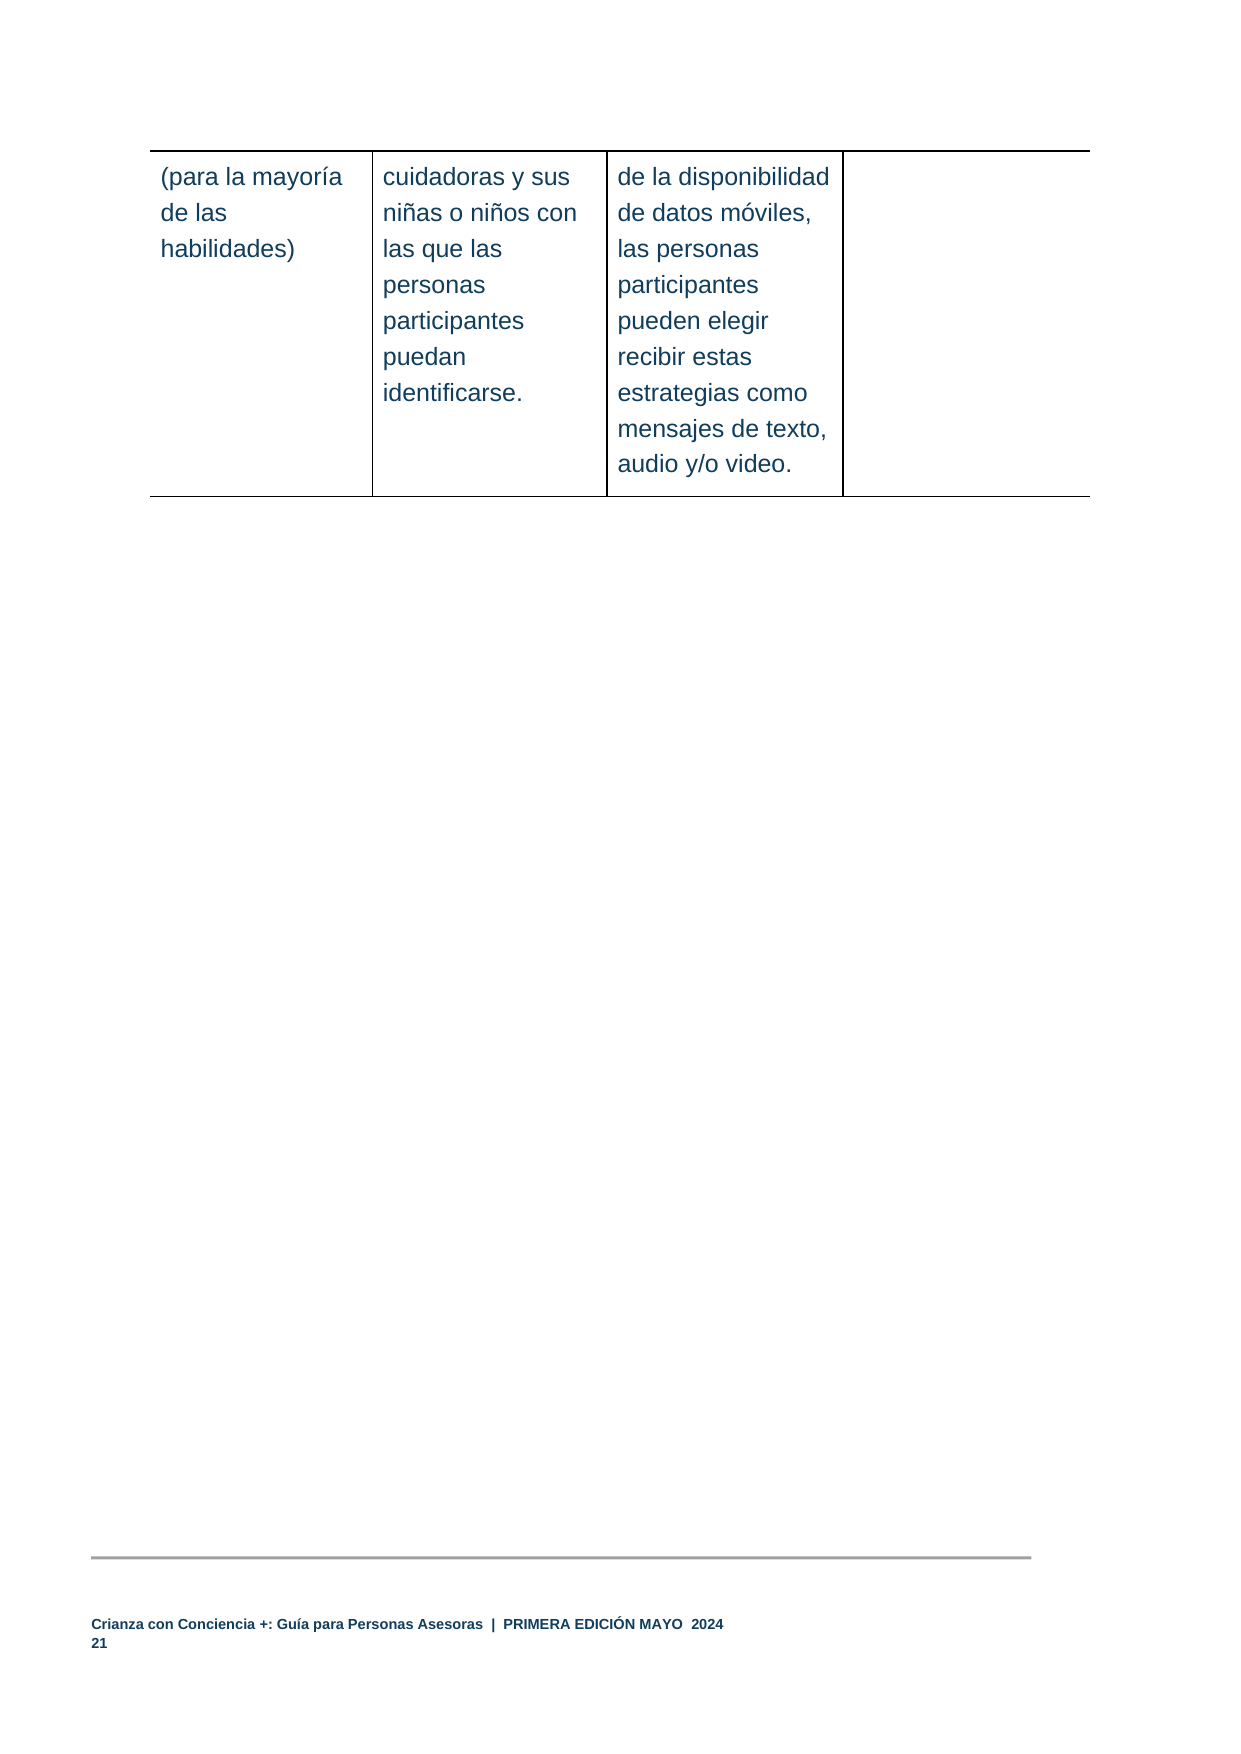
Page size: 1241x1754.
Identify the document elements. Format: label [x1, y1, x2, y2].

table_cell [150, 152, 372, 496]
table_cell [608, 152, 842, 496]
table_cell [844, 152, 1090, 496]
table_cell [373, 152, 606, 496]
